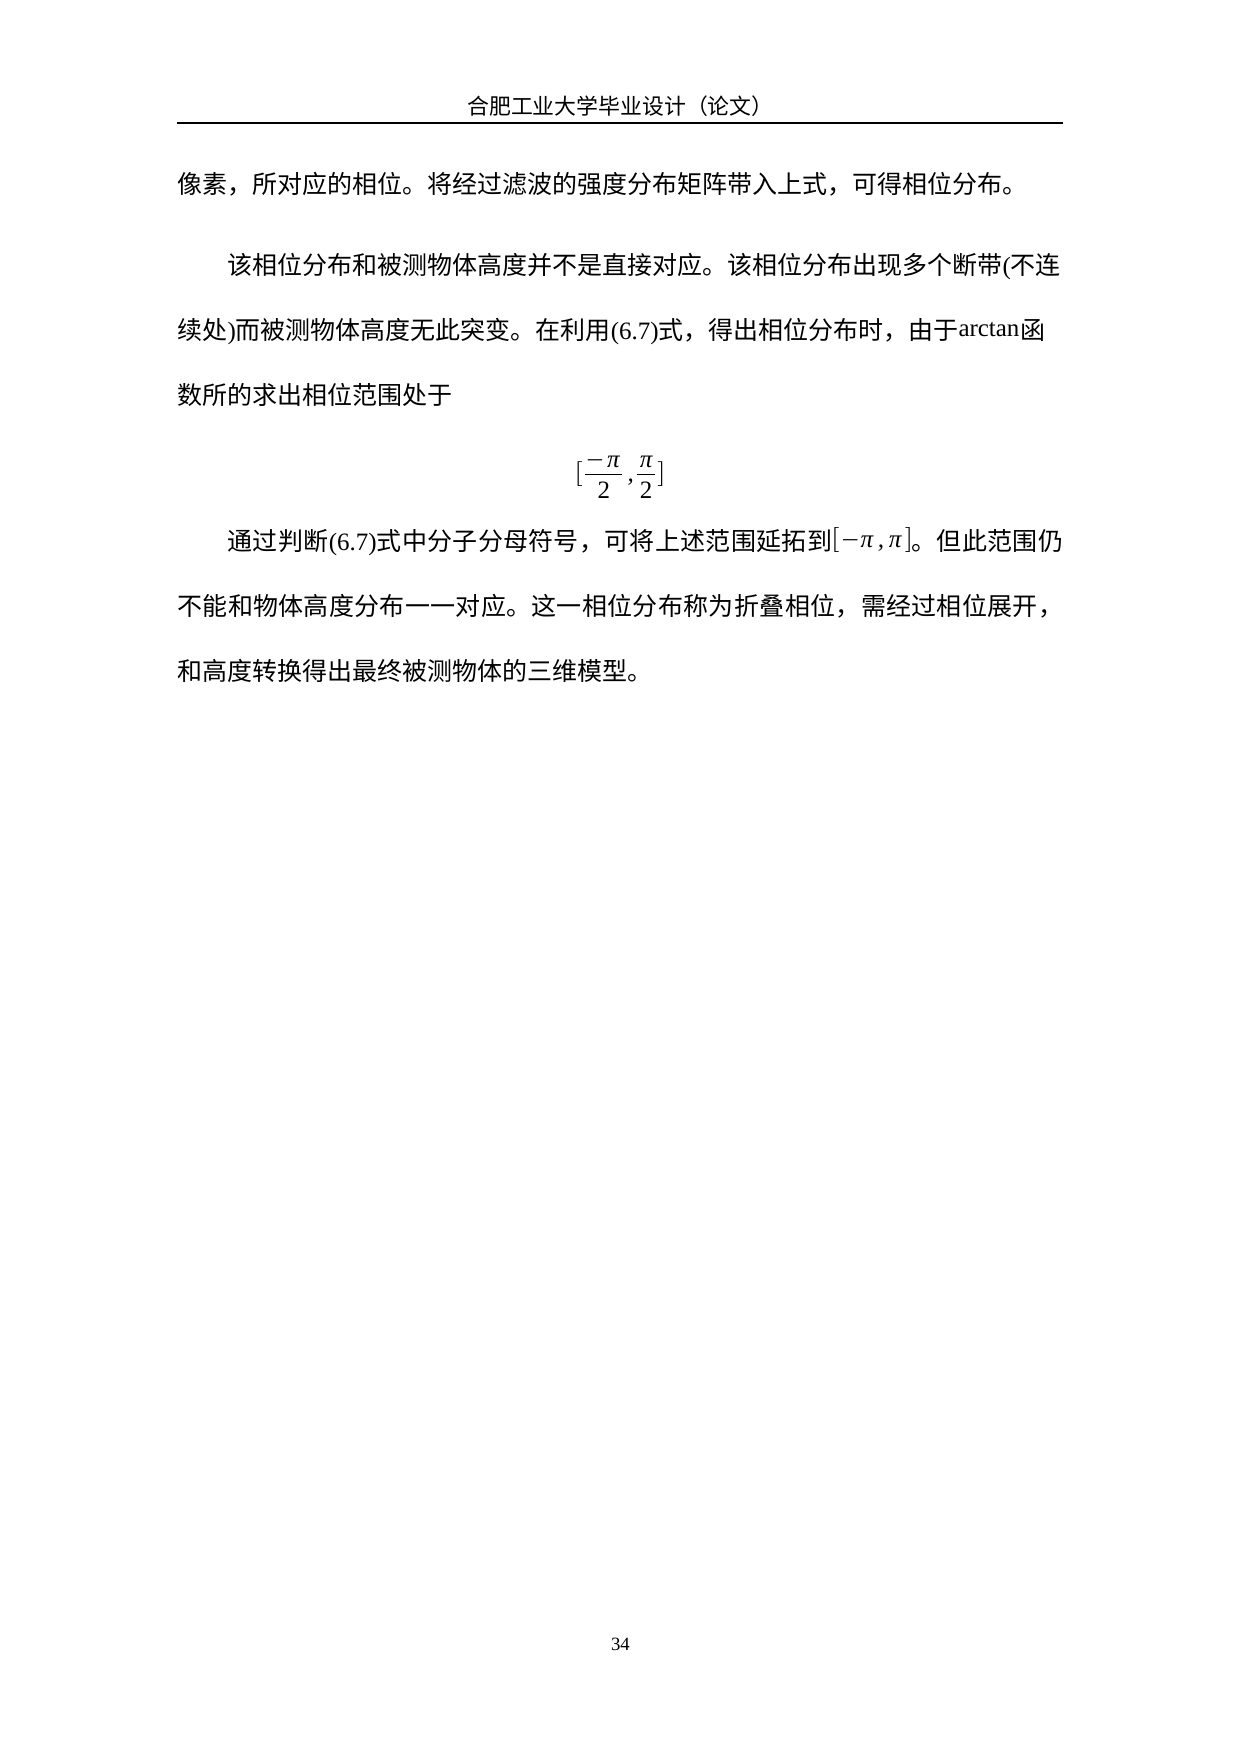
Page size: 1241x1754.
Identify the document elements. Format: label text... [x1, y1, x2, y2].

text 该公式是莫尔三维测量外差法求相位分布的方法[18, 19]。其中为平移一个像素，所对应的相位。将经过滤波的强度分布矩阵带入上式，可得相位分布。 [177, 150, 1063, 215]
text 该相位分布和被测物体高度并不是直接对应。该相位分布出现多个断带(不连续处)而被测物体高度无此突变。在利用(6.7)式，得出相位分布时，由于函数所的求出相位范围处于 [177, 231, 1063, 426]
text 通过判断(6.7)式中分子分母符号，可将上述范围延拓到。但此范围仍不能和物体高度分布一一对应。这一相位分布称为折叠相位，需经过相位展开，和高度转换得出最终被测物体的三维模型。 [177, 507, 1063, 702]
